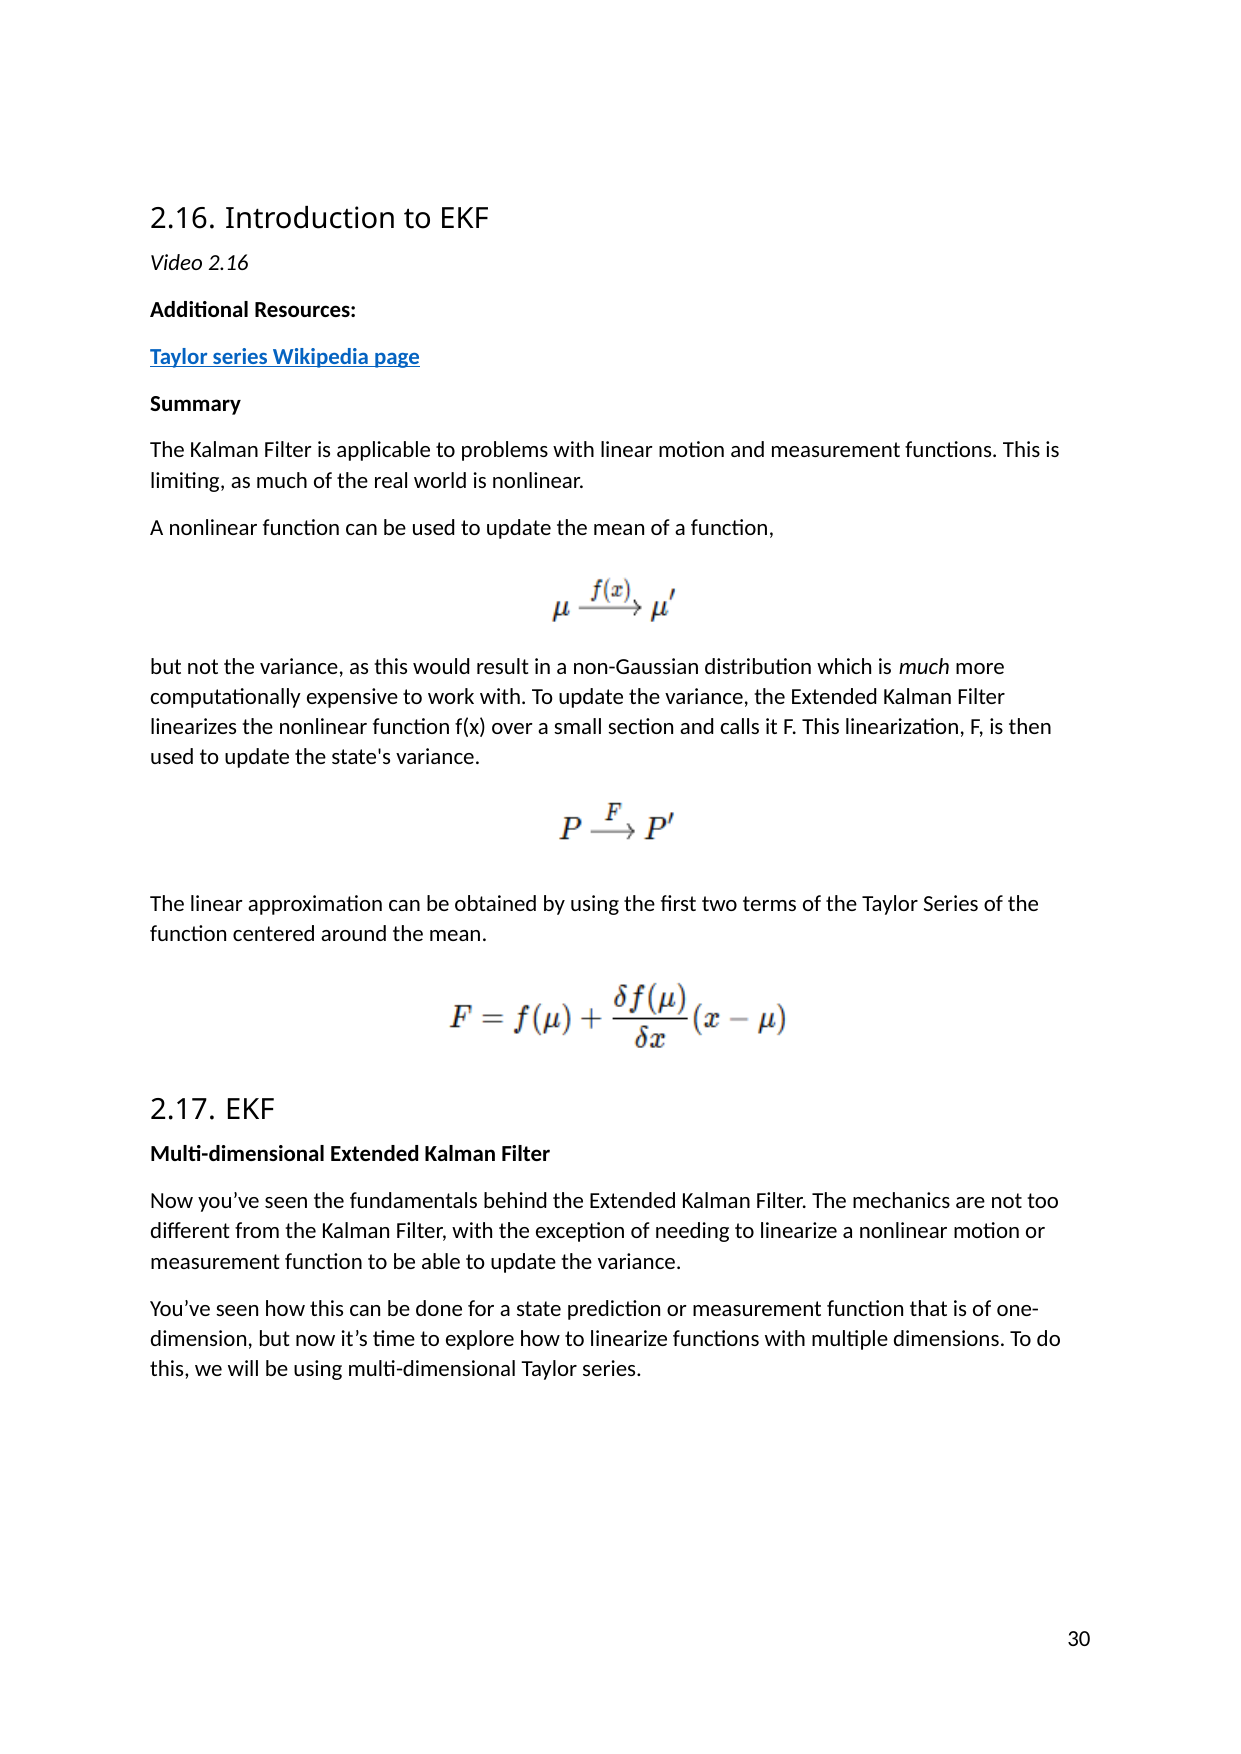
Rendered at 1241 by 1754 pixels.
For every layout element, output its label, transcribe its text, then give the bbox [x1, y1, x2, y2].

text Taylor series Wikipedia page [150, 342, 1090, 370]
text The Kalman Filter is applicable to problems with linear motion and measurement functions. This is limiting, as much of the real world is nonlinear. [150, 436, 1090, 494]
text Now you’ve seen the fundamentals behind the Extended Kalman Filter. The mechanics are not too different from the Kalman Filter, with the exception of needing to linearize a nonlinear motion or measurement function to be able to update the variance. [150, 1186, 1090, 1275]
subtitle EKF [150, 1088, 1090, 1128]
text but not the variance, as this would result in a non-Gaussian distribution which is much more computationally expensive to work with. To update the variance, the Extended Kalman Filter linearizes the nonlinear function f(x) over a small section and calls it F. This linearization, F, is then used to update the state's variance. [150, 652, 1090, 770]
text The linear approximation can be obtained by using the first two terms of the Taylor Series of the function centered around the mean. [150, 889, 1090, 948]
text Multi-dimensional Extended Kalman Filter [150, 1139, 1090, 1168]
text You’ve seen how this can be done for a state prediction or measurement function that is of one-dimension, but now it’s time to explore how to linearize functions with multiple dimensions. To do this, we will be using multi-dimensional Taylor series. [150, 1294, 1090, 1382]
text Additional Resources: [150, 295, 1090, 323]
picture [543, 559, 697, 633]
subtitle Introduction to EKF [150, 197, 1090, 237]
picture [544, 789, 696, 871]
text Video 2.16 [150, 248, 1090, 276]
picture [419, 966, 821, 1070]
text Summary [150, 389, 1090, 417]
text A nonlinear function can be used to update the mean of a function, [150, 513, 1090, 541]
